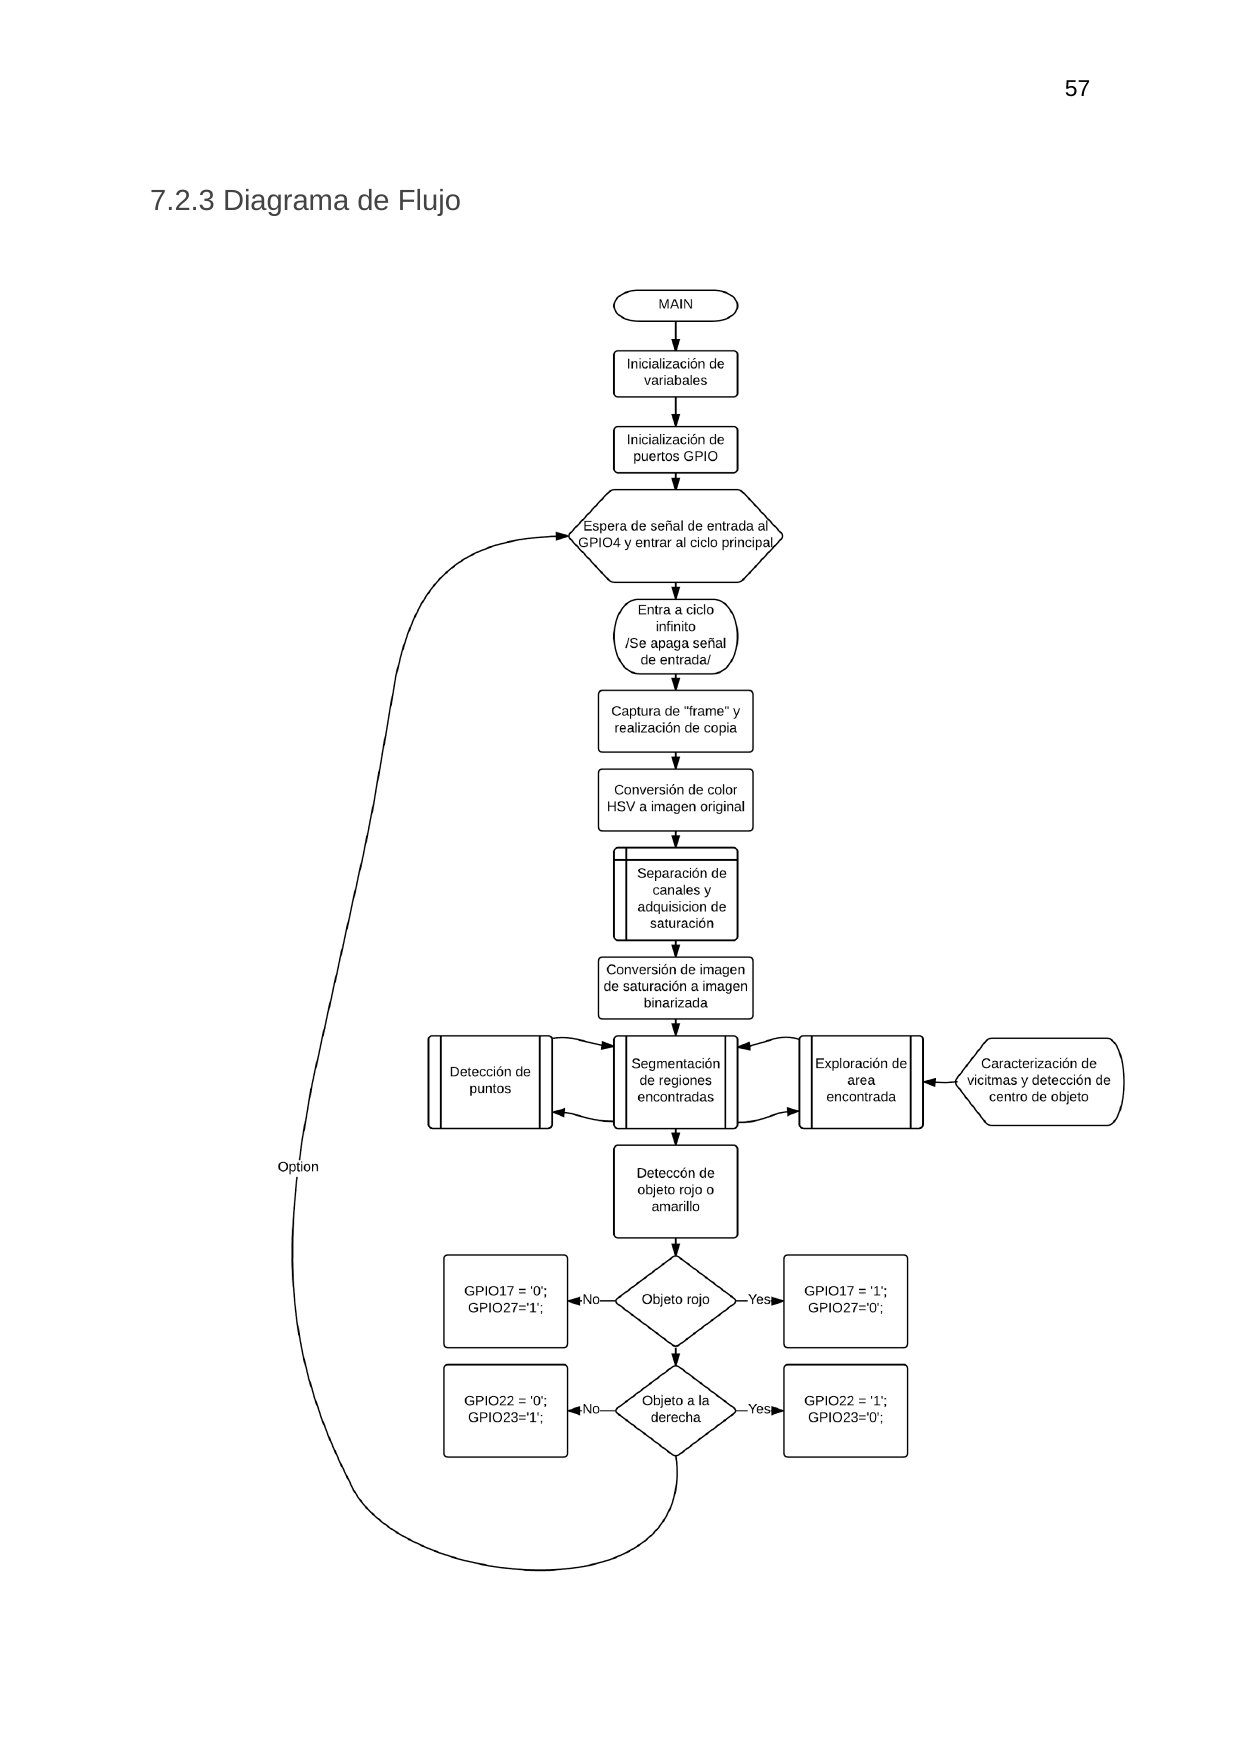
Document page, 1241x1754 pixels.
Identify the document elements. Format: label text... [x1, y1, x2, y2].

picture [150, 230, 1200, 1589]
subtitle 7.2.3 Diagrama de Flujo [150, 183, 1090, 217]
